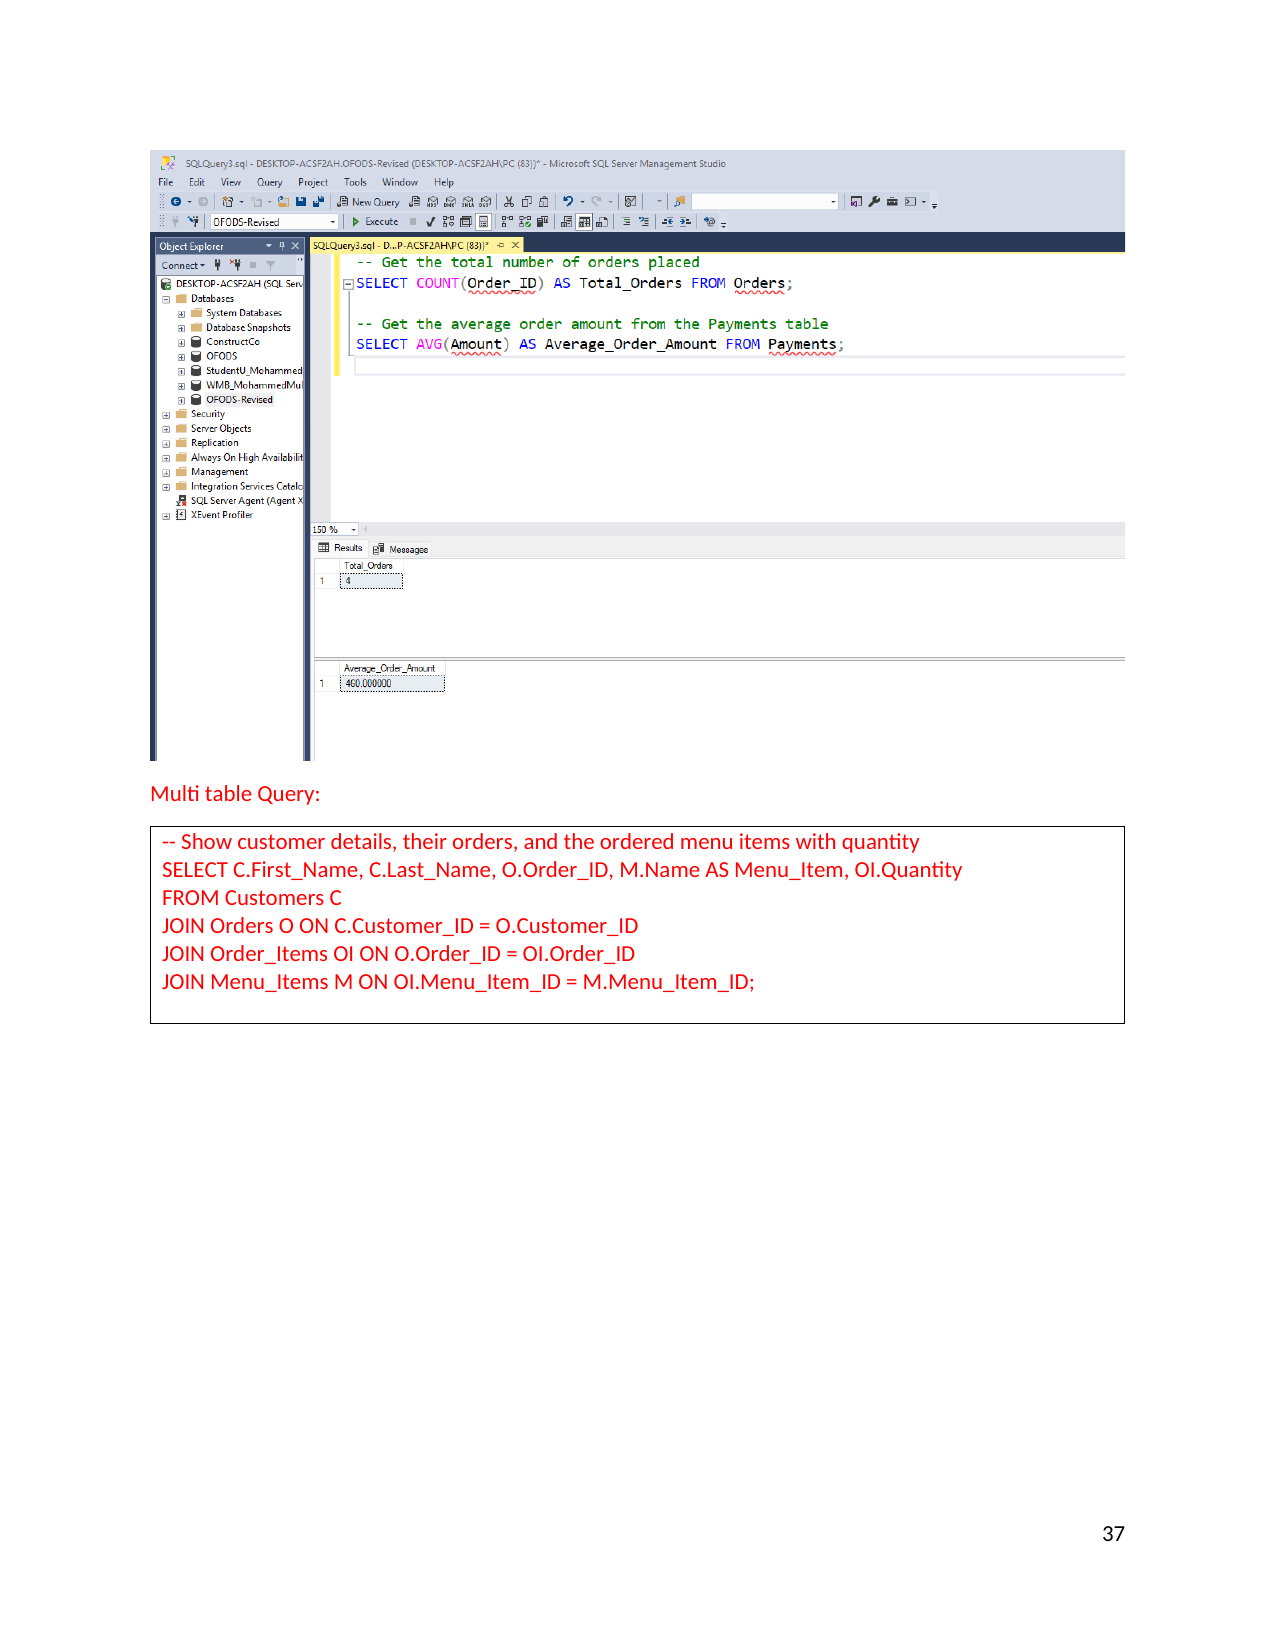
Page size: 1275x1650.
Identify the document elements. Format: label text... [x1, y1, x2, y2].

text Multi table Query: [150, 779, 1125, 807]
picture [150, 150, 1125, 761]
table_header -- Show customer details, their orders, and the ordered menu items with quantity SELECT C.First_Name, C.Last_Name, O.Order_ID, M.Name AS Menu_Item, OI.Quantity FROM Customers C JOIN Orders O ON C.Customer_ID = O.Customer_ID JOIN Order_Items OI ON O.Order_ID = OI.Order_ID JOIN Menu_Items M ON OI.Menu_Item_ID = M.Menu_Item_ID; [151, 827, 1124, 1023]
